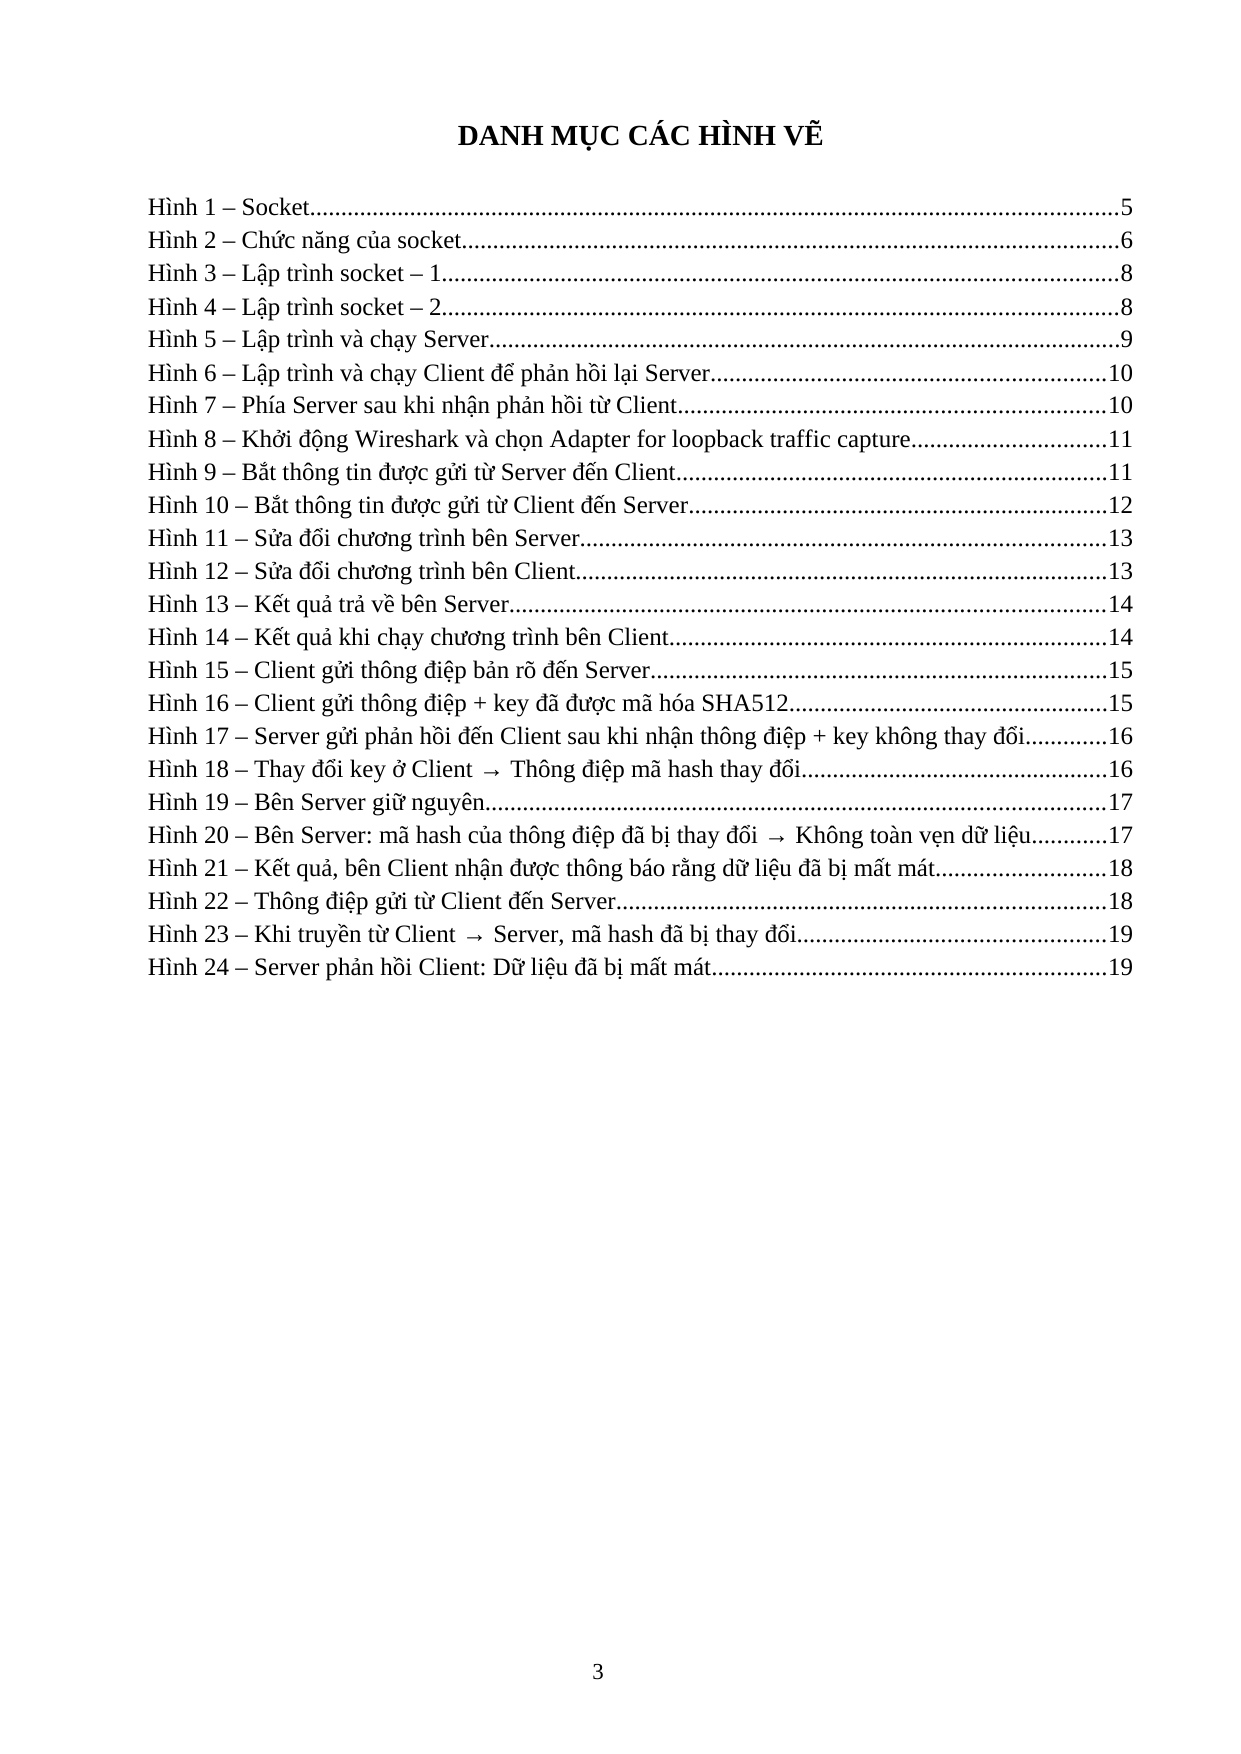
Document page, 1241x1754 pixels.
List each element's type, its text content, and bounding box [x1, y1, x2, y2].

text Hình 10 – Bắt thông tin được gửi từ Client đến Server 12 [148, 490, 1134, 518]
text Hình 16 – Client gửi thông điệp + key đã được mã hóa SHA512 15 [148, 688, 1134, 717]
text Hình 17 – Server gửi phản hồi đến Client sau khi nhận thông điệp + key không thay đổi 16 [148, 721, 1134, 749]
text Hình 6 – Lập trình và chạy Client để phản hồi lại Server 10 [148, 358, 1134, 386]
text DANH MỤC CÁC HÌNH VẼ [148, 118, 1134, 152]
text Hình 24 – Server phản hồi Client: Dữ liệu đã bị mất mát 19 [148, 952, 1134, 981]
text Hình 1 – Socket 5 [148, 192, 1134, 221]
text Hình 13 – Kết quả trả về bên Server 14 [148, 589, 1134, 617]
text Hình 22 – Thông điệp gửi từ Client đến Server 18 [148, 886, 1134, 915]
text Hình 7 – Phía Server sau khi nhận phản hồi từ Client 10 [148, 391, 1134, 419]
text Hình 3 – Lập trình socket – 1 8 [148, 258, 1134, 287]
text Hình 2 – Chức năng của socket 6 [148, 226, 1134, 254]
text Hình 5 – Lập trình và chạy Server 9 [148, 324, 1134, 353]
text Hình 4 – Lập trình socket – 2 8 [148, 292, 1134, 320]
text Hình 8 – Khởi động Wireshark và chọn Adapter for loopback traffic capture 11 [148, 424, 1134, 452]
text Hình 9 – Bắt thông tin được gửi từ Server đến Client 11 [148, 457, 1134, 485]
text Hình 18 – Thay đổi key ở Client → Thông điệp mã hash thay đổi 16 [148, 754, 1134, 783]
text Hình 15 – Client gửi thông điệp bản rõ đến Server 15 [148, 655, 1134, 683]
text Hình 23 – Khi truyền từ Client → Server, mã hash đã bị thay đổi 19 [148, 919, 1134, 948]
text Hình 11 – Sửa đổi chương trình bên Server 13 [148, 523, 1134, 551]
text Hình 19 – Bên Server giữ nguyên 17 [148, 787, 1134, 816]
text Hình 20 – Bên Server: mã hash của thông điệp đã bị thay đổi → Không toàn vẹn dữ liệu 17 [148, 820, 1134, 849]
text Hình 14 – Kết quả khi chạy chương trình bên Client 14 [148, 622, 1134, 651]
text Hình 12 – Sửa đổi chương trình bên Client 13 [148, 556, 1134, 584]
text Hình 21 – Kết quả, bên Client nhận được thông báo rằng dữ liệu đã bị mất mát 18 [148, 853, 1134, 882]
